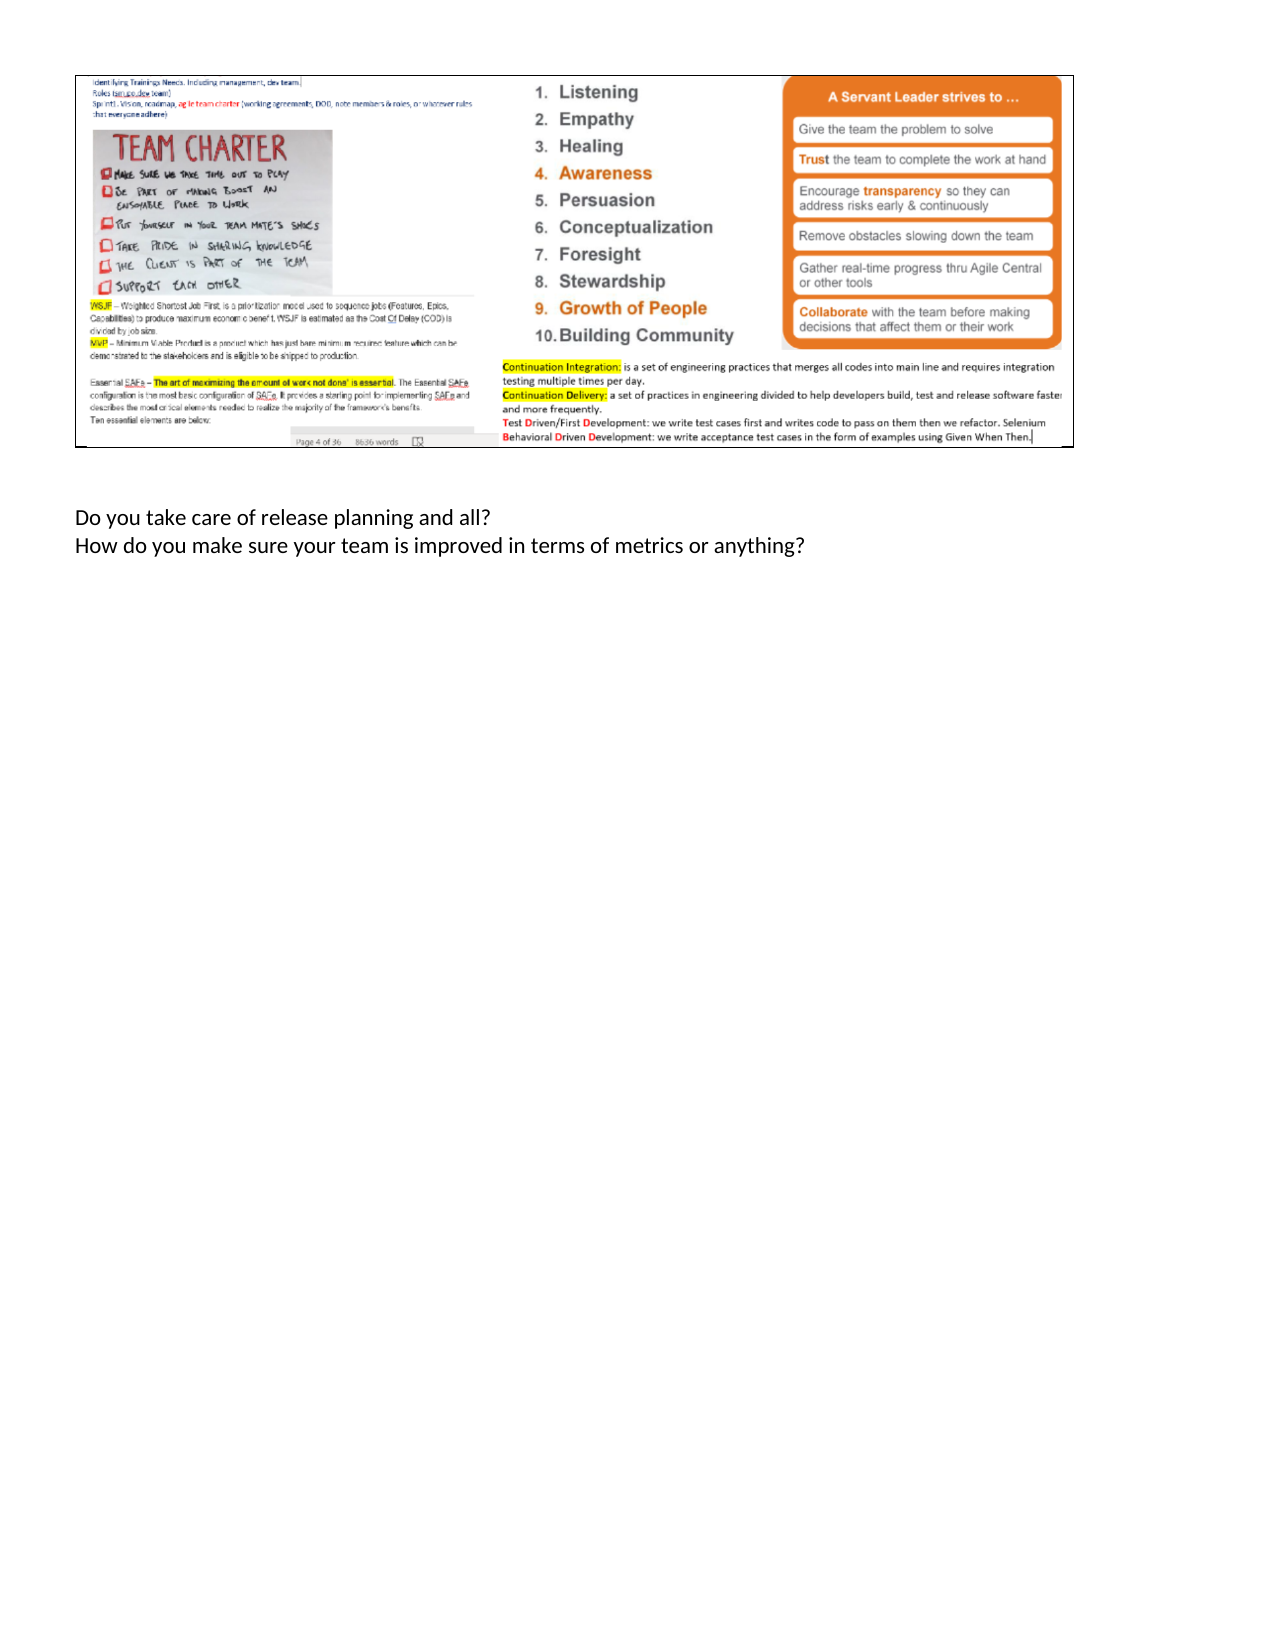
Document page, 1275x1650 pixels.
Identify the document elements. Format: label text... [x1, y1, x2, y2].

table_header [1062, 76, 1073, 446]
text Do you take care of release planning and all? [75, 503, 1200, 532]
table_header [76, 76, 86, 446]
text How do you make sure your team is improved in terms of metrics or anything? [75, 532, 1200, 559]
picture [86, 76, 1062, 447]
